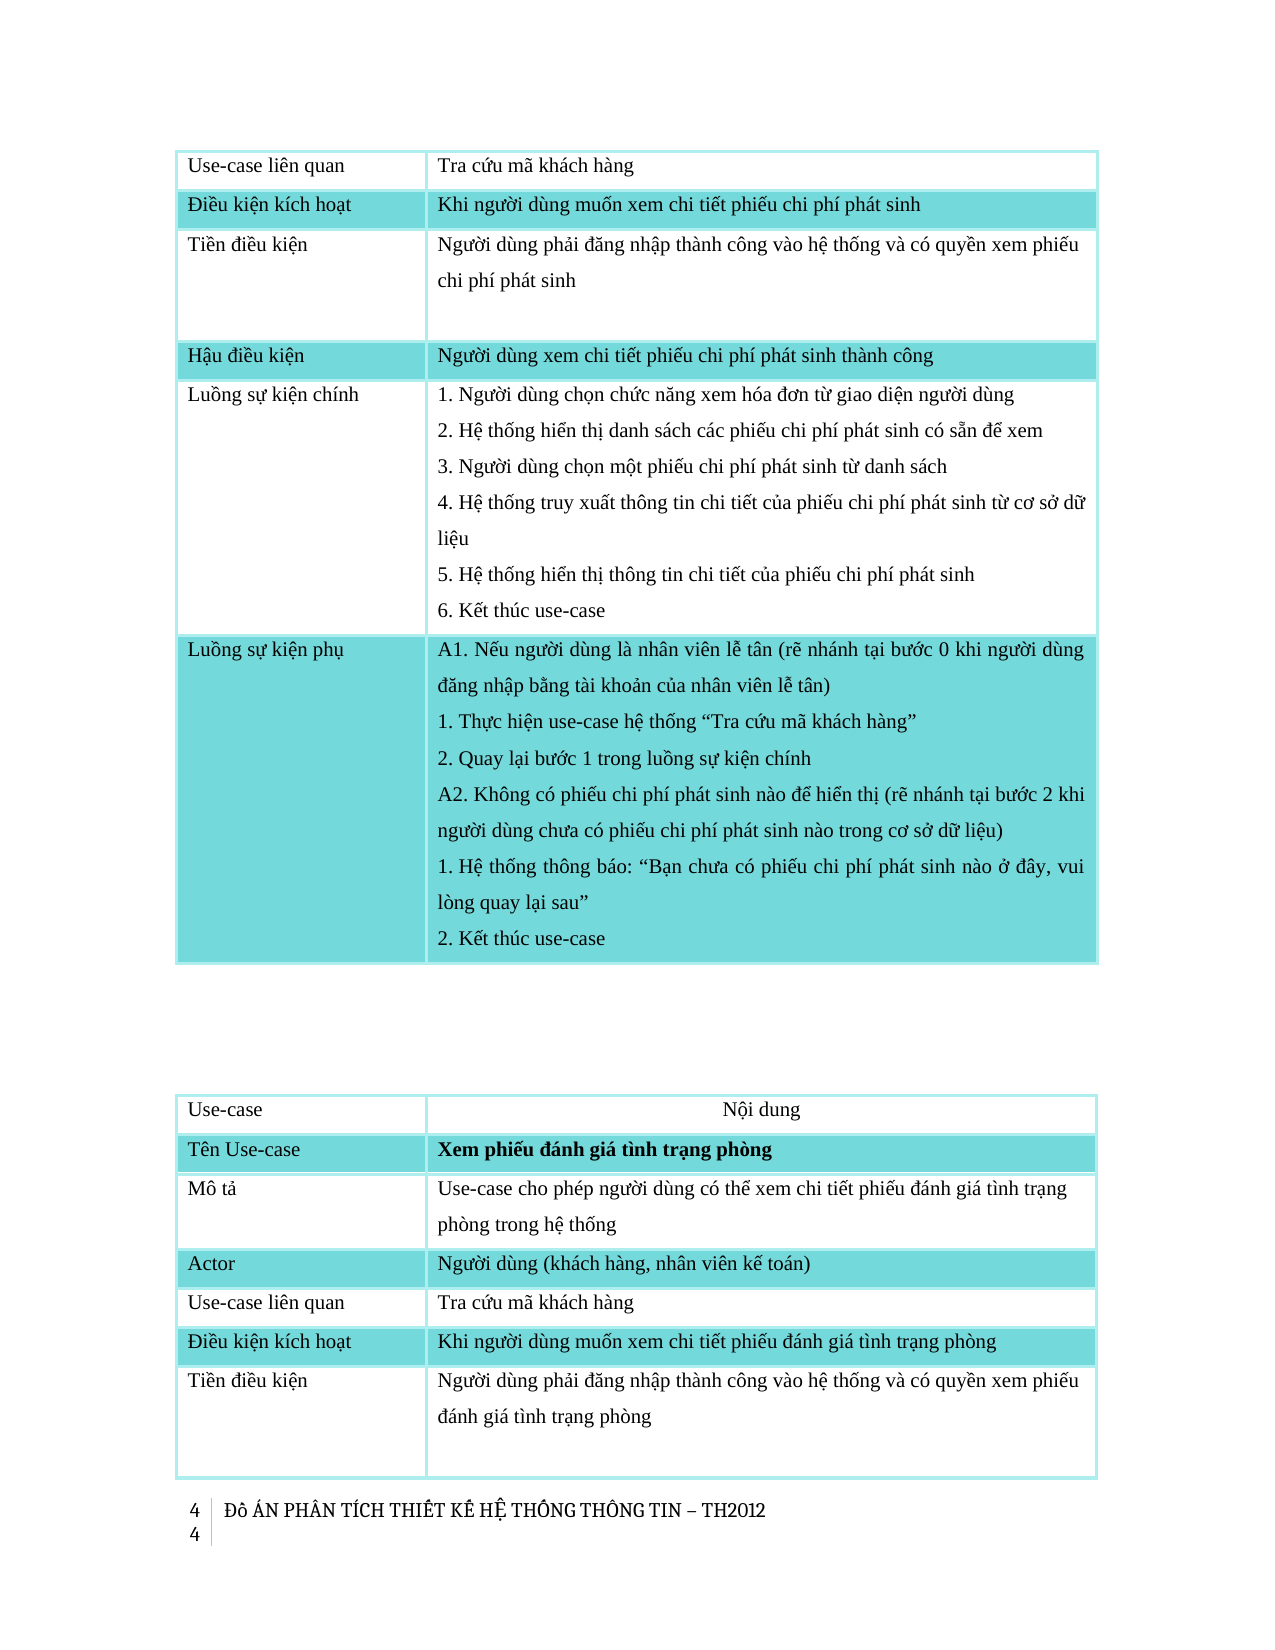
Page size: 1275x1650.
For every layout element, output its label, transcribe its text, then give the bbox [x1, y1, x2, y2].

table_cell Xem phiếu đánh giá tình trạng phòng [428, 1136, 1095, 1172]
table_cell Use-case liên quan [178, 153, 425, 189]
table_cell Người dùng xem chi tiết phiếu chi phí phát sinh thành công [428, 343, 1096, 379]
table_cell Use-case liên quan [178, 1290, 425, 1326]
table_cell Actor [178, 1251, 425, 1287]
table_cell Tra cứu mã khách hàng [428, 153, 1096, 189]
table_cell Tiền điều kiện [178, 231, 425, 339]
table_cell Khi người dùng muốn xem chi tiết phiếu đánh giá tình trạng phòng [428, 1329, 1095, 1365]
table_cell Khi người dùng muốn xem chi tiết phiếu chi phí phát sinh [428, 192, 1096, 228]
table_cell A1. Nếu người dùng là nhân viên lễ tân (rẽ nhánh tại bước 0 khi người dùng đăng nhập bằng tài khoản của nhân viên lễ tân) Thực hiện use-case hệ thống “Tra cứu mã khách hàng” Quay lại bước 1 trong luồng sự kiện chính A2. Không có phiếu chi phí phát sinh nào để hiển thị (rẽ nhánh tại bước 2 khi người dùng chưa có phiếu chi phí phát sinh nào trong cơ sở dữ liệu) Hệ thống thông báo: “Bạn chưa có phiếu chi phí phát sinh nào ở đây, vui lòng quay lại sau” Kết thúc use-case [428, 637, 1096, 962]
table_header Use-case [178, 1097, 425, 1133]
table_header Nội dung [428, 1097, 1095, 1133]
table_cell Người dùng chọn chức năng xem hóa đơn từ giao diện người dùng Hệ thống hiển thị danh sách các phiếu chi phí phát sinh có sẵn để xem Người dùng chọn một phiếu chi phí phát sinh từ danh sách Hệ thống truy xuất thông tin chi tiết của phiếu chi phí phát sinh từ cơ sở dữ liệu Hệ thống hiển thị thông tin chi tiết của phiếu chi phí phát sinh Kết thúc use-case [428, 382, 1096, 634]
table_cell Điều kiện kích hoạt [178, 1329, 425, 1365]
table_cell Use-case cho phép người dùng có thể xem chi tiết phiếu đánh giá tình trạng phòng trong hệ thống [428, 1176, 1095, 1248]
table_cell Điều kiện kích hoạt [178, 192, 425, 228]
table_cell Người dùng (khách hàng, nhân viên kế toán) [428, 1251, 1095, 1287]
table_cell Mô tả [178, 1176, 425, 1248]
table_cell Tiền điều kiện [178, 1368, 425, 1476]
table_cell Luồng sự kiện chính [178, 382, 425, 634]
table_cell Tra cứu mã khách hàng [428, 1290, 1095, 1326]
table_cell Tên Use-case [178, 1136, 425, 1172]
table_cell Luồng sự kiện phụ [178, 637, 425, 962]
table_cell Người dùng phải đăng nhập thành công vào hệ thống và có quyền xem phiếu chi phí phát sinh [428, 231, 1096, 339]
table_cell Hậu điều kiện [178, 343, 425, 379]
table_cell Người dùng phải đăng nhập thành công vào hệ thống và có quyền xem phiếu đánh giá tình trạng phòng [428, 1368, 1095, 1476]
